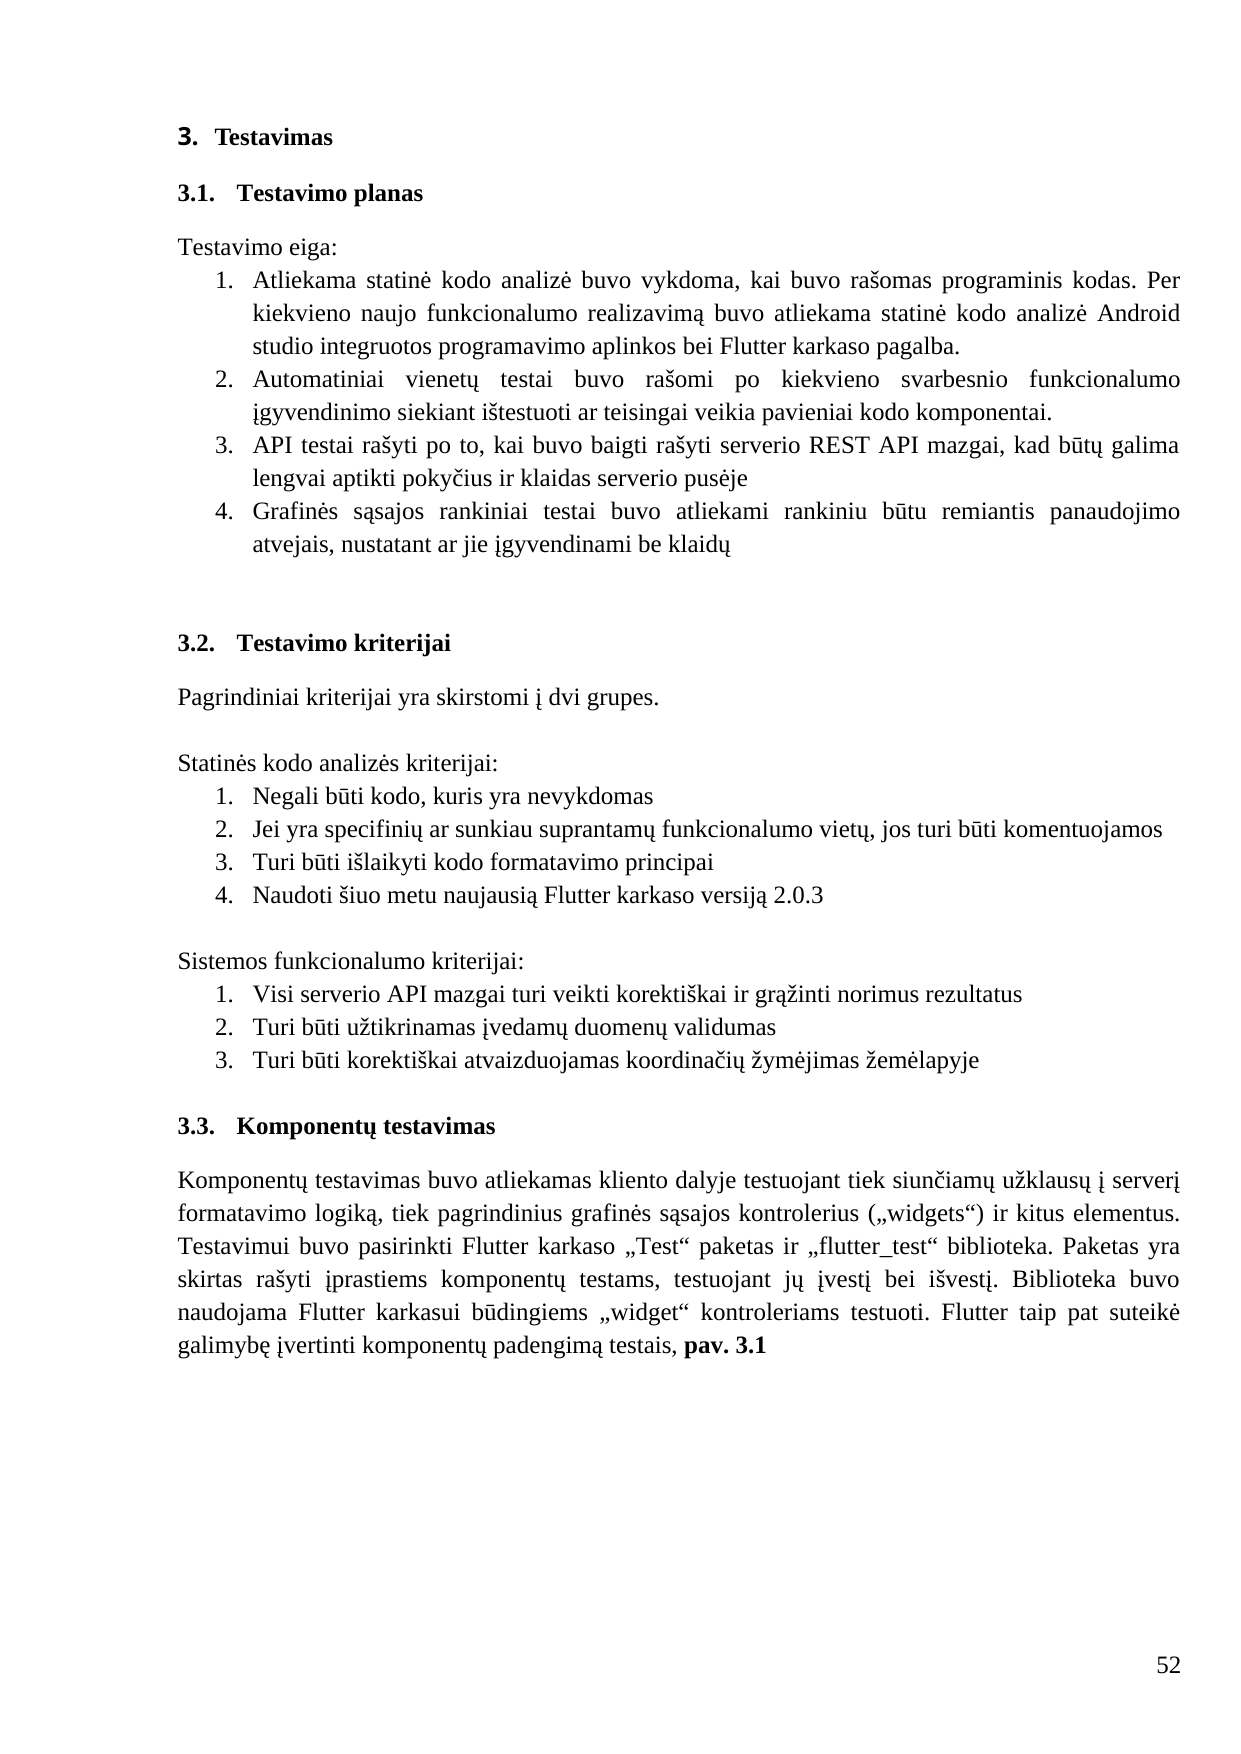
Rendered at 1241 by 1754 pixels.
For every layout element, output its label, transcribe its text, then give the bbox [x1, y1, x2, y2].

text Sistemos funkcionalumo kriterijai: [177, 946, 1181, 975]
list Visi serverio API mazgai turi veikti korektiškai ir grąžinti norimus rezultatus [215, 979, 1181, 1008]
list Grafinės sąsajos rankiniai testai buvo atliekami rankiniu būtu remiantis panaudojimo atvejais, nustatant ar jie įgyvendinami be klaidų [215, 496, 1181, 558]
text Statinės kodo analizės kriterijai: [177, 748, 1181, 777]
list Atliekama statinė kodo analizė buvo vykdoma, kai buvo rašomas programinis kodas. Per kiekvieno naujo funkcionalumo realizavimą buvo atliekama statinė kodo analizė Android studio integruotos programavimo aplinkos bei Flutter karkaso pagalba. [215, 265, 1181, 360]
list Naudoti šiuo metu naujausią Flutter karkaso versiją 2.0.3 [215, 880, 1181, 909]
list Negali būti kodo, kuris yra nevykdomas [215, 781, 1181, 810]
subtitle Testavimo planas [177, 178, 1181, 207]
list Jei yra specifinių ar sunkiau suprantamų funkcionalumo vietų, jos turi būti komentuojamos [215, 814, 1181, 843]
list Turi būti išlaikyti kodo formatavimo principai [215, 847, 1181, 876]
list Automatiniai vienetų testai buvo rašomi po kiekvieno svarbesnio funkcionalumo įgyvendinimo siekiant ištestuoti ar teisingai veikia pavieniai kodo komponentai. [215, 364, 1181, 426]
subtitle Komponentų testavimas [177, 1111, 1181, 1140]
subtitle Testavimas [177, 118, 1181, 152]
subtitle Testavimo kriterijai [177, 628, 1181, 657]
list Turi būti korektiškai atvaizduojamas koordinačių žymėjimas žemėlapyje [215, 1045, 1181, 1074]
text Testavimo eiga: [177, 232, 1181, 261]
text Pagrindiniai kriterijai yra skirstomi į dvi grupes. [177, 682, 1181, 711]
list API testai rašyti po to, kai buvo baigti rašyti serverio REST API mazgai, kad būtų galima lengvai aptikti pokyčius ir klaidas serverio pusėje [215, 430, 1181, 492]
text Komponentų testavimas buvo atliekamas kliento dalyje testuojant tiek siunčiamų užklausų į serverį formatavimo logiką, tiek pagrindinius grafinės sąsajos kontrolerius („widgets“) ir kitus elementus. Testavimui buvo pasirinkti Flutter karkaso „Test“ paketas ir „flutter_test“ biblioteka. Paketas yra skirtas rašyti įprastiems komponentų testams, testuojant jų įvestį bei išvestį. Biblioteka buvo naudojama Flutter karkasui būdingiems „widget“ kontroleriams testuoti. Flutter taip pat suteikė galimybę įvertinti komponentų padengimą testais, pav. 3.1 [177, 1165, 1181, 1359]
list Turi būti užtikrinamas įvedamų duomenų validumas [215, 1012, 1181, 1041]
